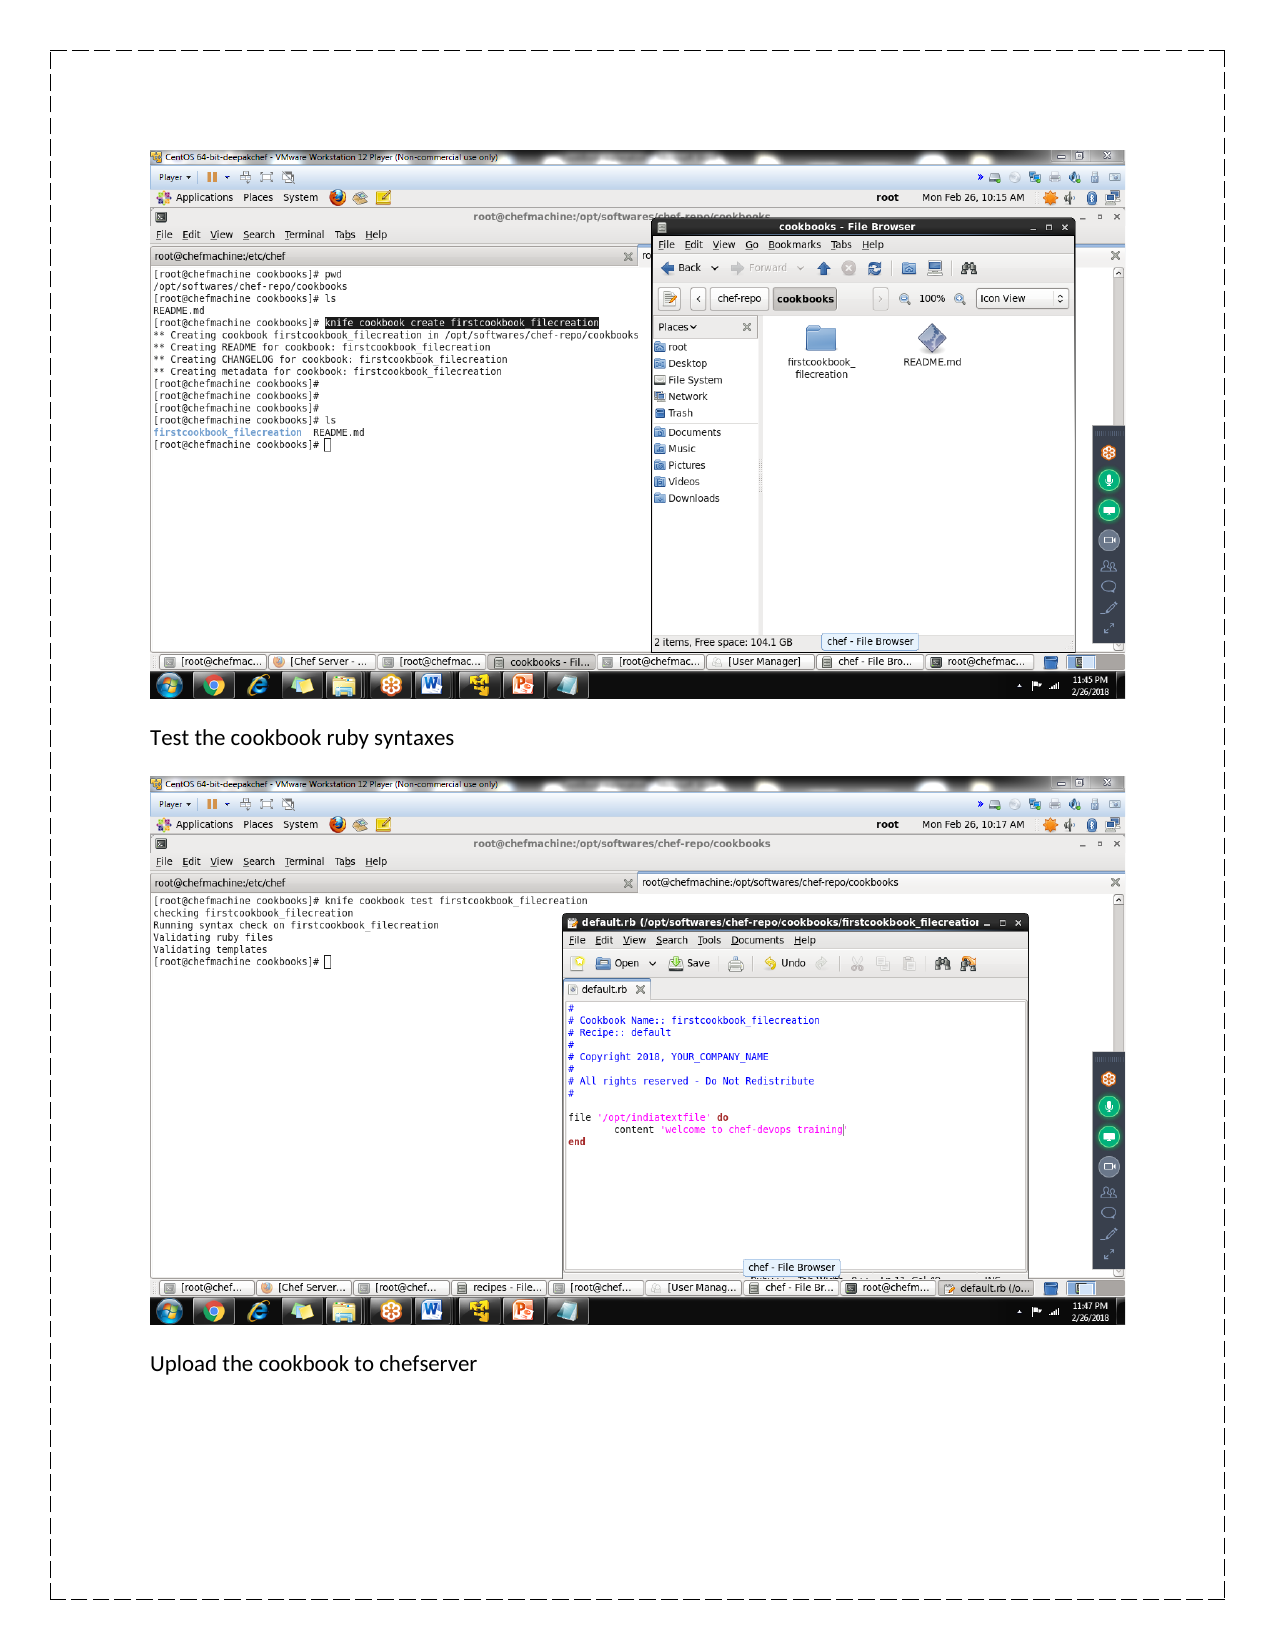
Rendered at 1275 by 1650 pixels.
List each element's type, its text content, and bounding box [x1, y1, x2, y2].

text Upload the cookbook to chefserver [150, 1349, 1125, 1377]
picture [150, 150, 1125, 699]
picture [150, 776, 1125, 1325]
text Test the cookbook ruby syntaxes [150, 723, 1125, 751]
